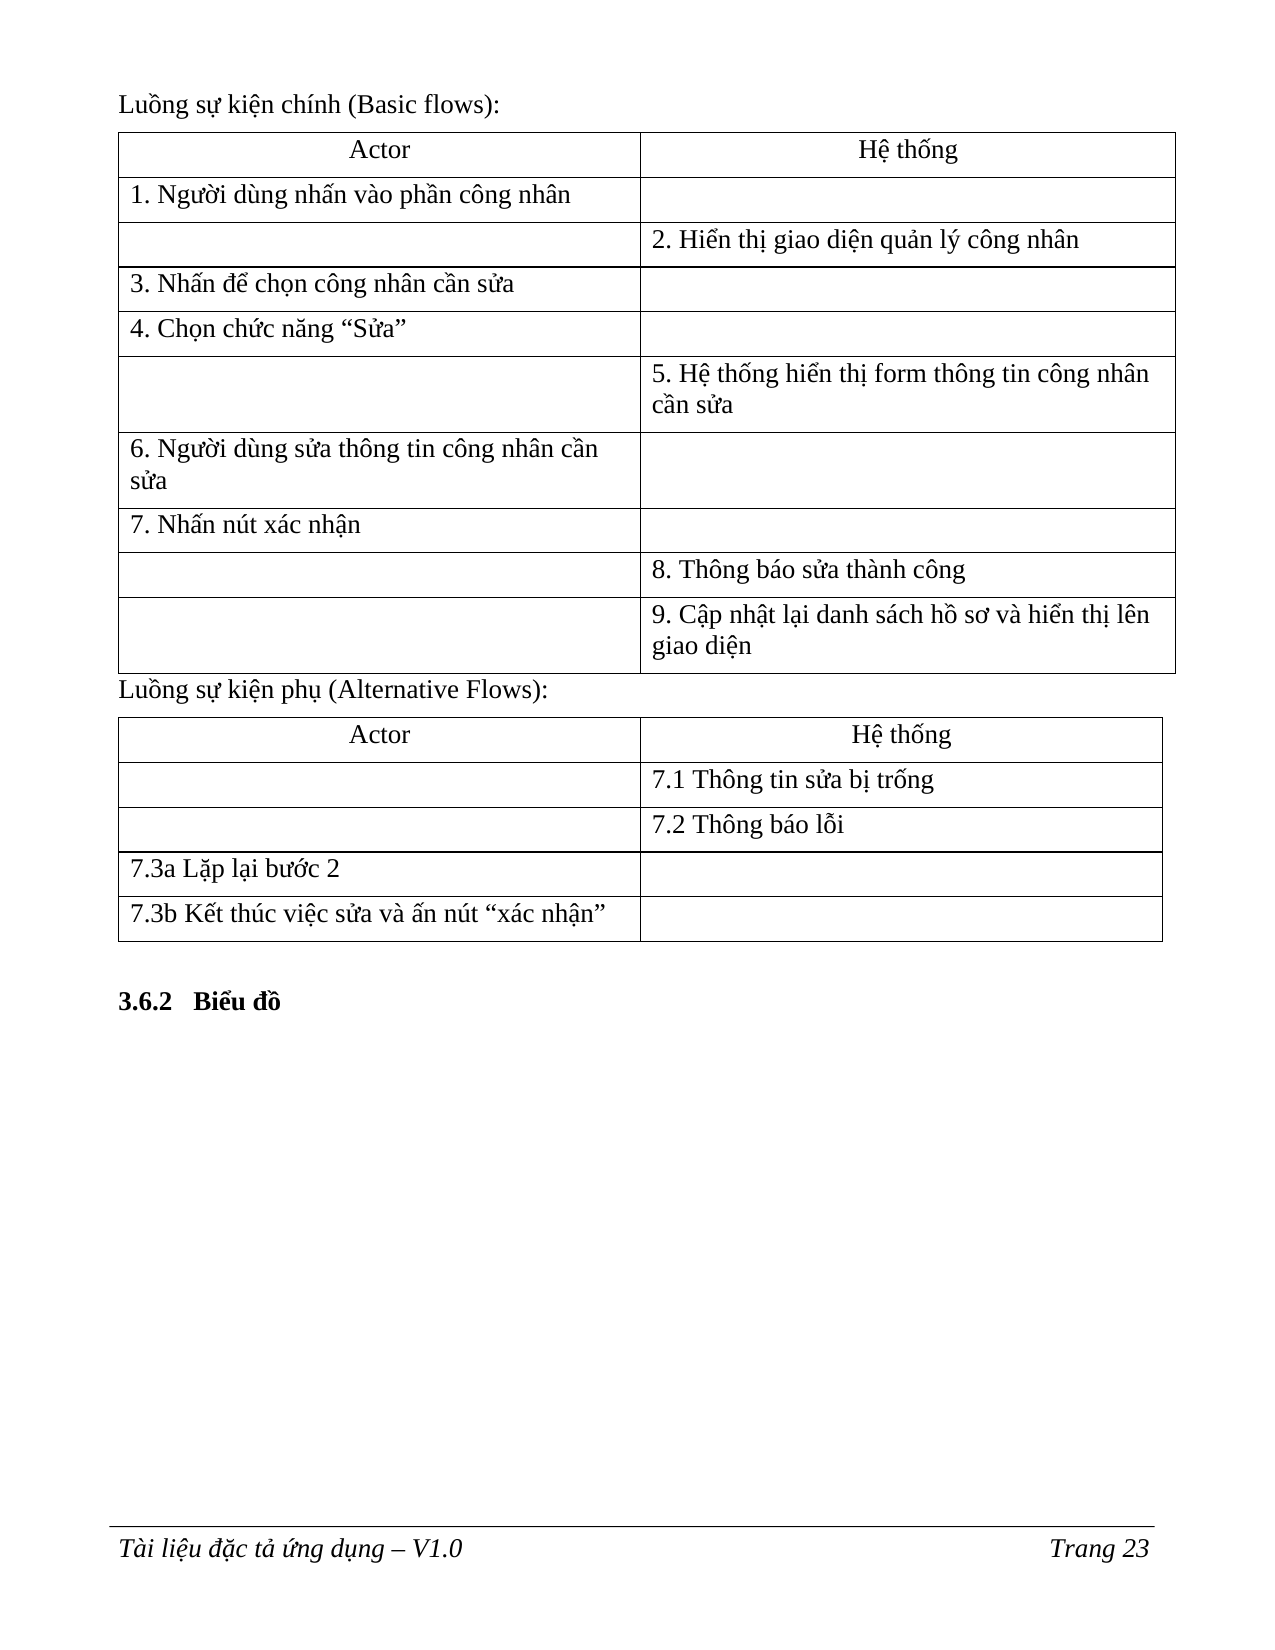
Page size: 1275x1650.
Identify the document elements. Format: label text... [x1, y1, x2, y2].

table_cell 3. Nhấn để chọn công nhân cần sửa [119, 268, 640, 311]
table_cell 7.2 Thông báo lỗi [641, 808, 1162, 851]
table_cell 7.3b Kết thúc việc sửa và ấn nút “xác nhận” [119, 897, 640, 941]
table_cell [641, 853, 1162, 896]
text Luồng sự kiện chính (Basic flows): [118, 89, 1186, 120]
table_cell [641, 268, 1175, 311]
table_cell [119, 598, 640, 673]
table_header Actor [119, 133, 640, 177]
table_cell [119, 357, 640, 432]
table_header Actor [119, 718, 640, 762]
table_cell [119, 763, 640, 807]
table_cell 2. Hiển thị giao diện quản lý công nhân [641, 223, 1175, 266]
table_cell 4. Chọn chức năng “Sửa” [119, 312, 640, 356]
text Luồng sự kiện phụ (Alternative Flows): [118, 674, 1186, 705]
table_cell 1. Người dùng nhấn vào phần công nhân [119, 178, 640, 222]
table_cell [641, 178, 1175, 222]
table_cell 7.1 Thông tin sửa bị trống [641, 763, 1162, 807]
table_cell 7. Nhấn nút xác nhận [119, 509, 640, 552]
table_cell [119, 223, 640, 266]
table_cell [641, 312, 1175, 356]
table_cell [119, 808, 640, 851]
table_cell 6. Người dùng sửa thông tin công nhân cần sửa [119, 433, 640, 507]
table_cell 7.3a Lặp lại bước 2 [119, 853, 640, 896]
table_cell 8. Thông báo sửa thành công [641, 553, 1175, 597]
table_cell [641, 897, 1162, 941]
table_header Hệ thống [641, 718, 1162, 762]
table_cell [641, 509, 1175, 552]
table_cell [641, 433, 1175, 507]
table_cell 9. Cập nhật lại danh sách hồ sơ và hiển thị lên giao diện [641, 598, 1175, 673]
subtitle Biểu đồ [118, 985, 1186, 1017]
table_header Hệ thống [641, 133, 1175, 177]
table_cell [119, 553, 640, 597]
table_cell 5. Hệ thống hiển thị form thông tin công nhân cần sửa [641, 357, 1175, 432]
